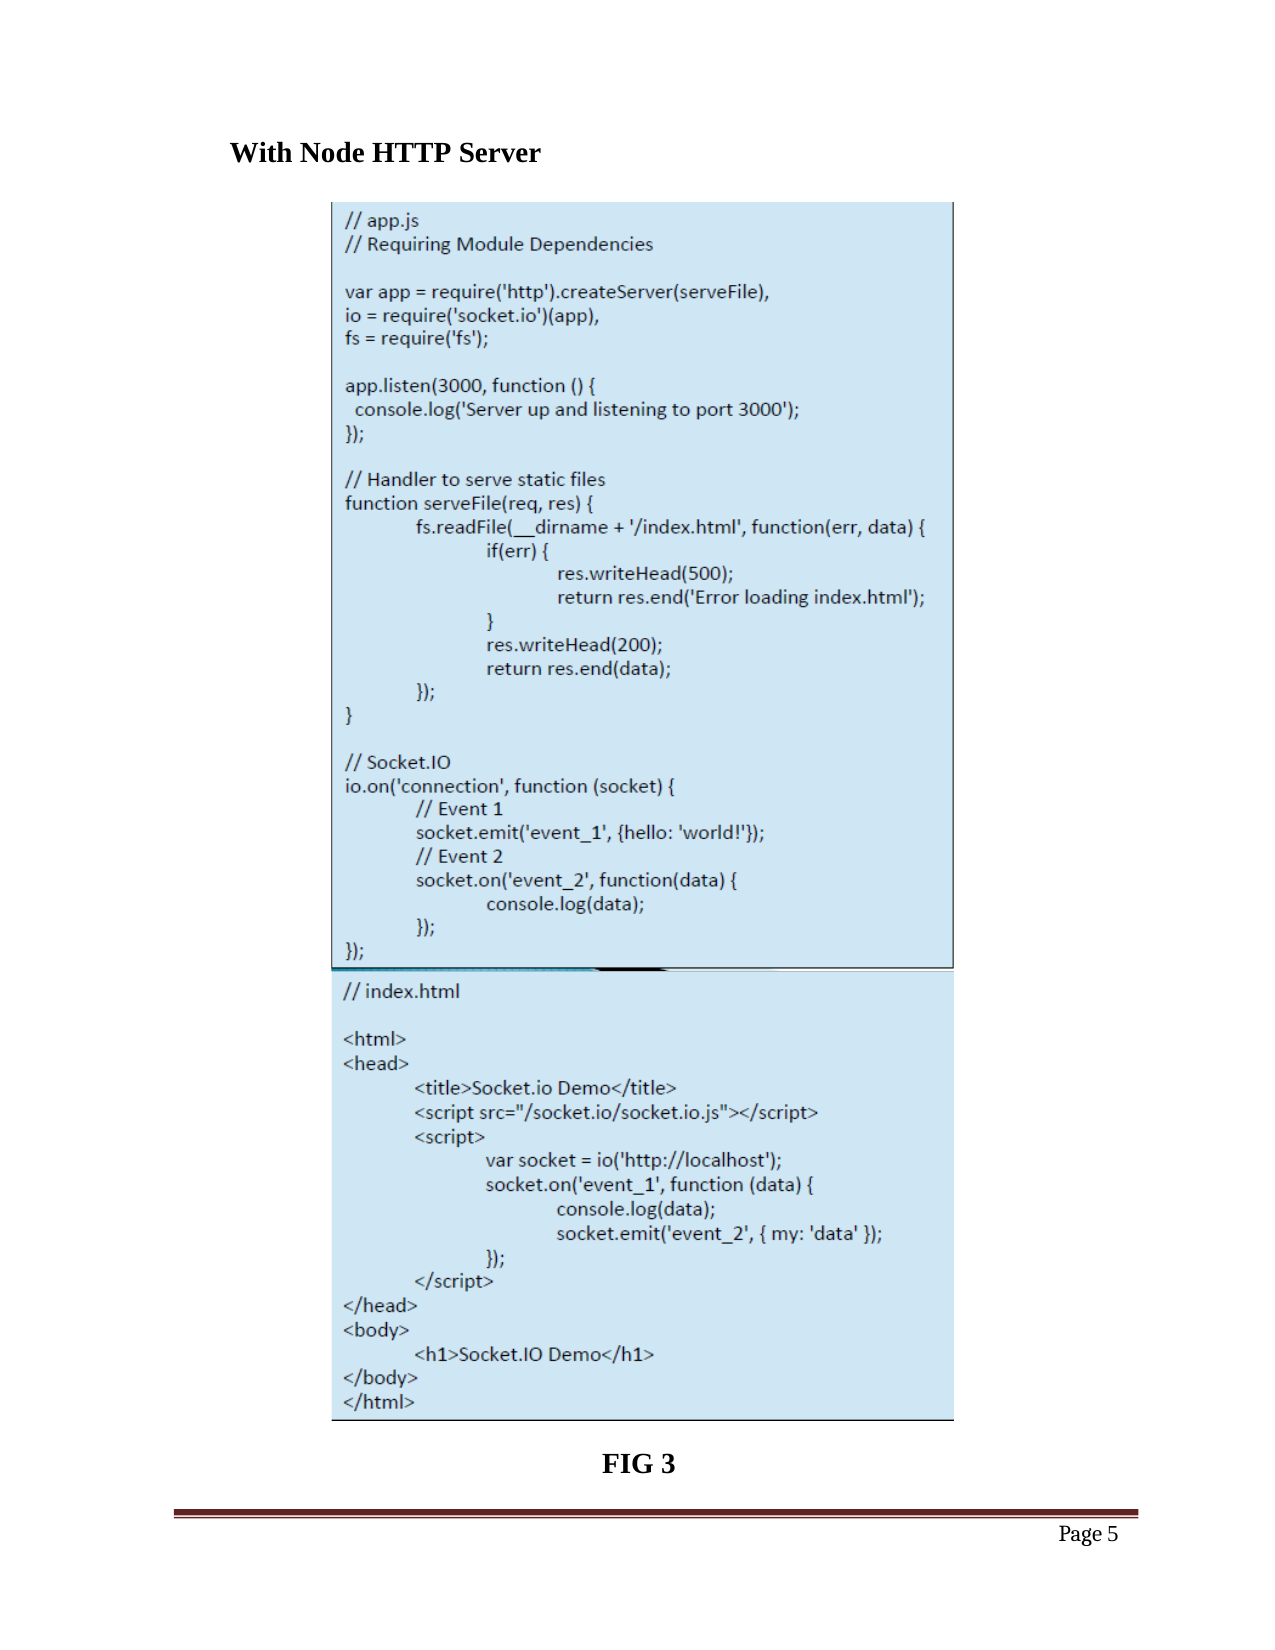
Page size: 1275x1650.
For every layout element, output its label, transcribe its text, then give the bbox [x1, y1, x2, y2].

text FIG 3 [329, 1447, 949, 1480]
subtitle With Node HTTP Server [192, 136, 954, 169]
picture [331, 202, 954, 1421]
